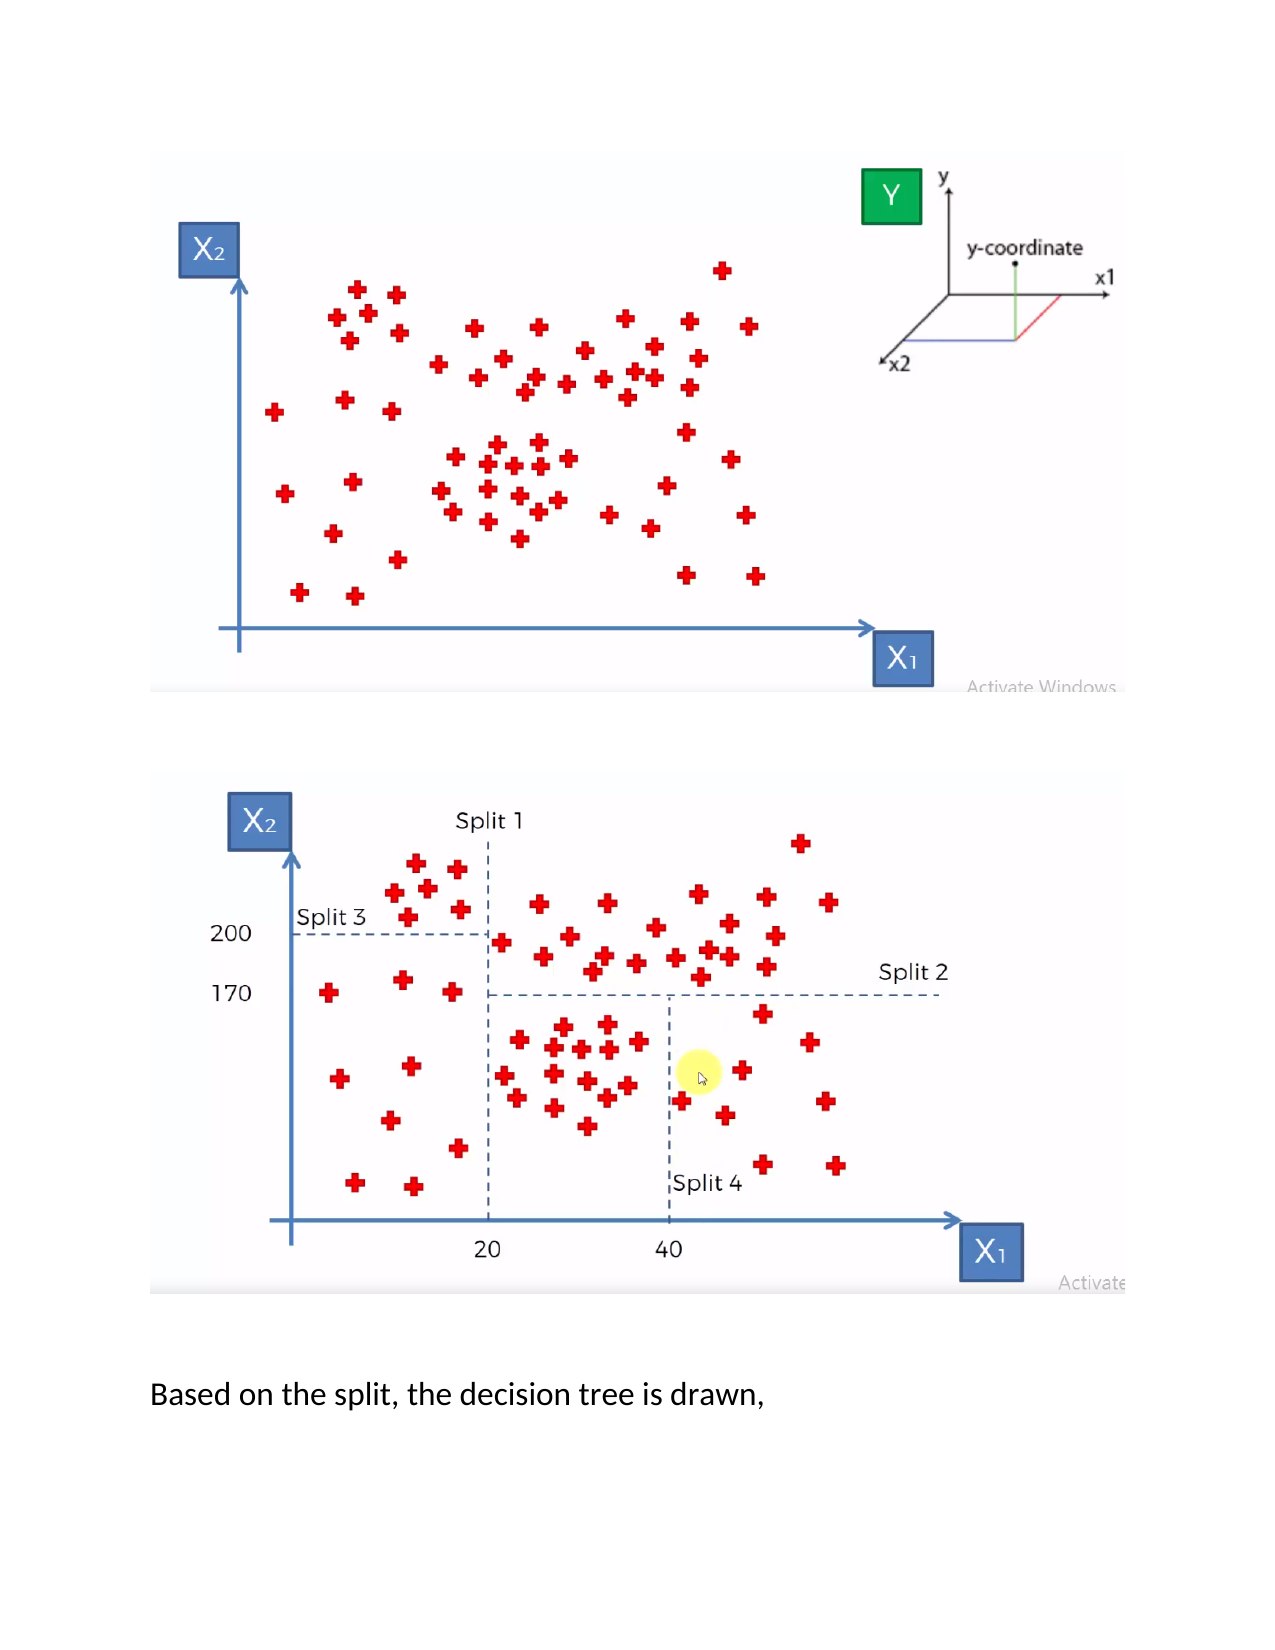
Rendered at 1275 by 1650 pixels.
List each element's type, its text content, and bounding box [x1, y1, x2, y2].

text Based on the split, the decision tree is drawn, [150, 1373, 1125, 1414]
picture [150, 771, 1125, 1294]
picture [150, 150, 1125, 692]
